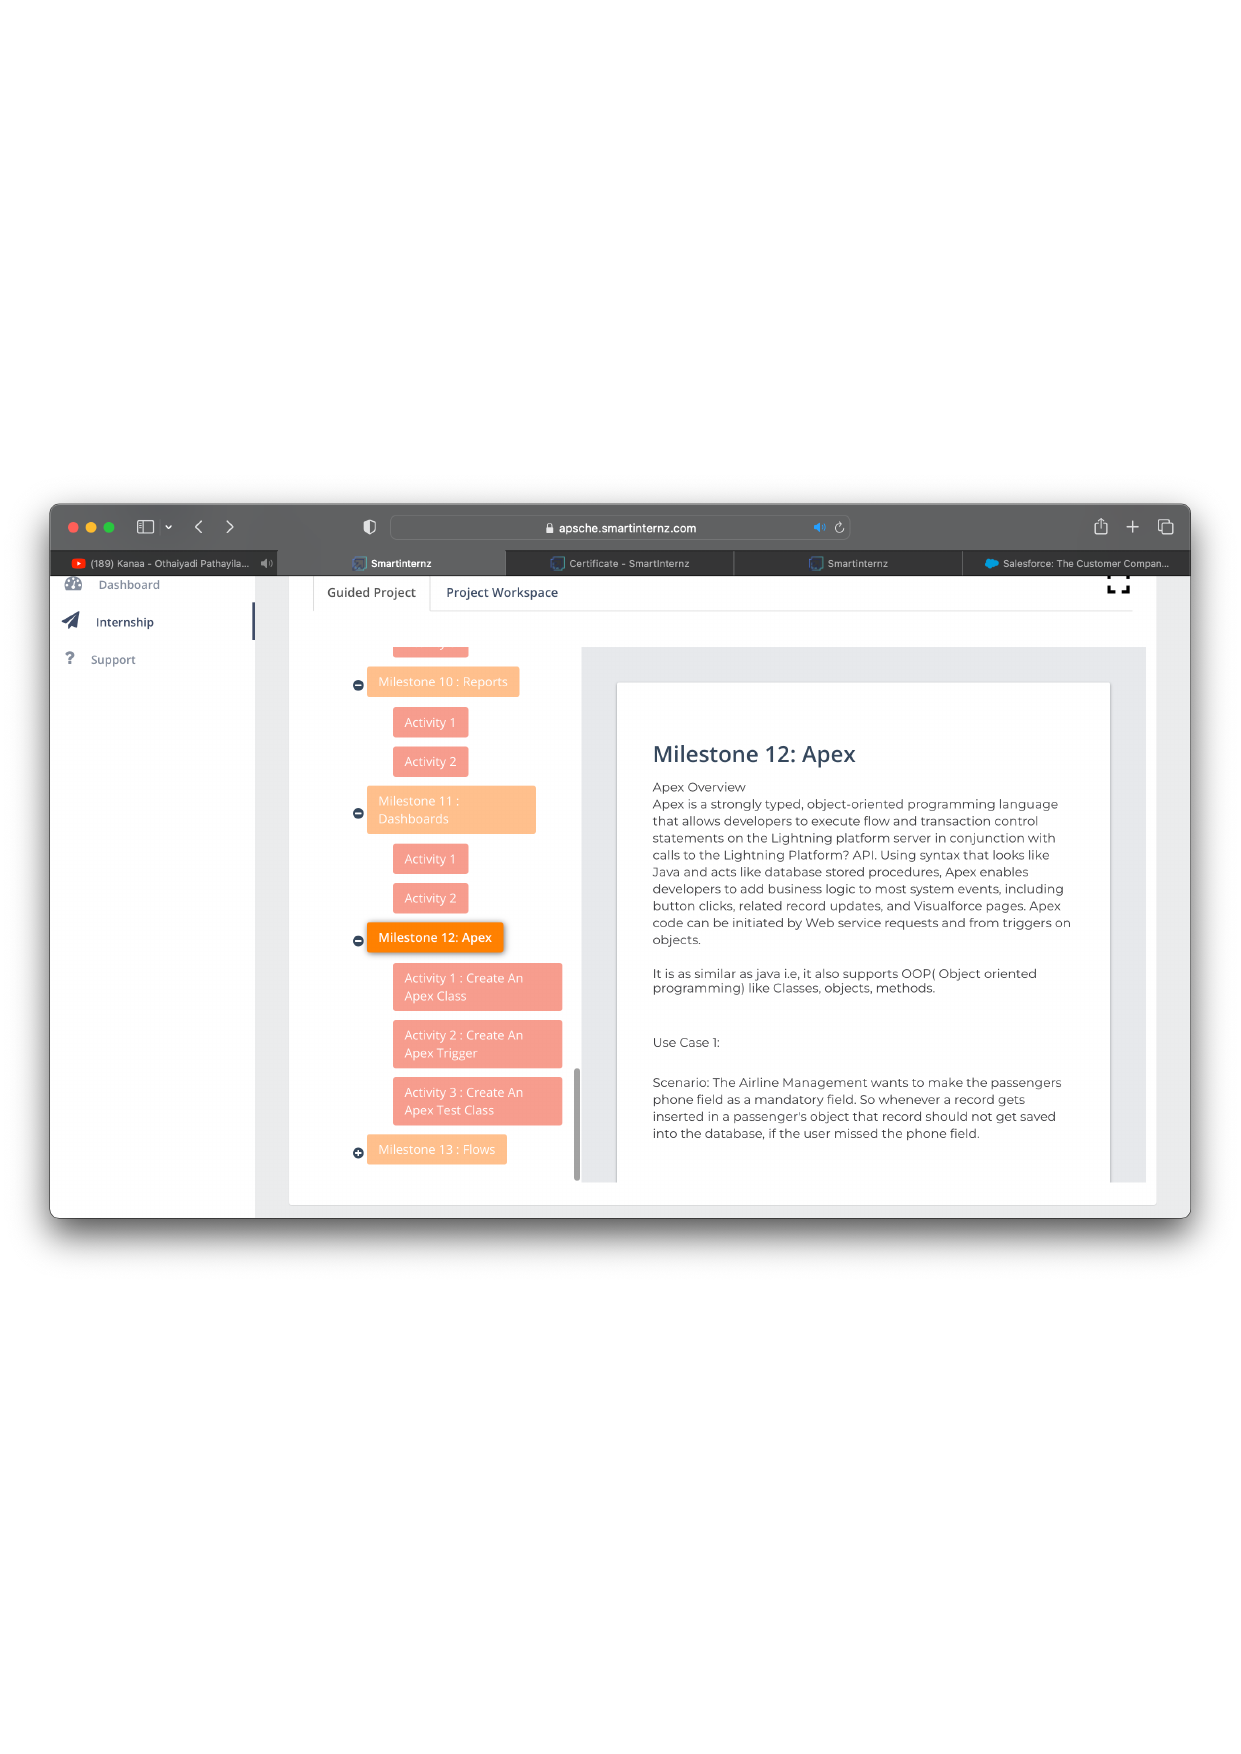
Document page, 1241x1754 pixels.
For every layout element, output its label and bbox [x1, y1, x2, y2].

picture [0, 471, 1240, 1284]
